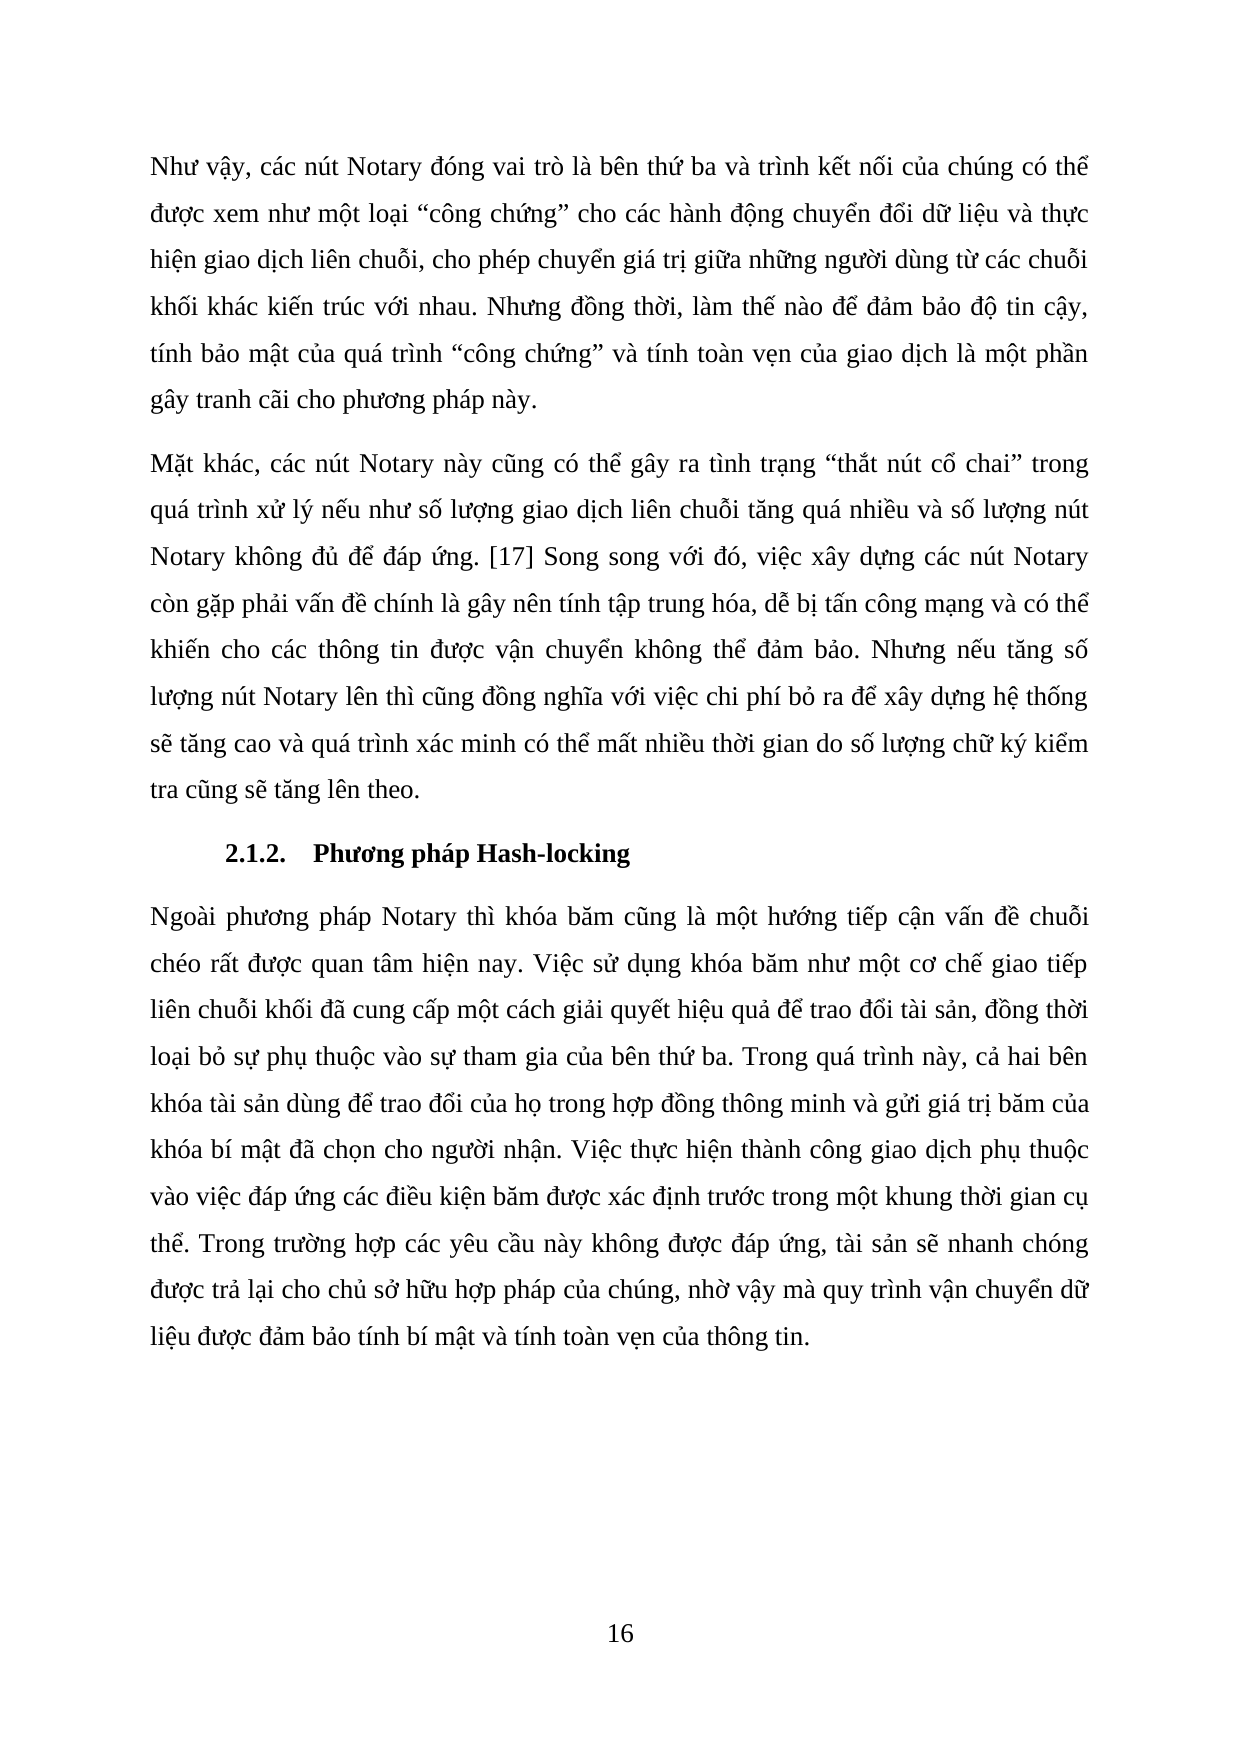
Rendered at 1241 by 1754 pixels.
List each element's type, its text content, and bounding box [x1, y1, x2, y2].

text 2.1.2. Phương pháp Hash-locking [150, 837, 1090, 868]
text Mặt khác, các nút Notary này cũng có thể gây ra tình trạng “thắt nút cổ chai” trong quá trình xử lý nếu như số lượng giao dịch liên chuỗi tăng quá nhiều và số lượng nút Notary không đủ để đáp ứng. [17] Song song với đó, việc xây dựng các nút Notary còn gặp phải vấn đề chính là gây nên tính tập trung hóa, dễ bị tấn công mạng và có thể khiến cho các thông tin được vận chuyển không thể đảm bảo. Nhưng nếu tăng số lượng nút Notary lên thì cũng đồng nghĩa với việc chi phí bỏ ra để xây dựng hệ thống sẽ tăng cao và quá trình xác minh có thể mất nhiều thời gian do số lượng chữ ký kiểm tra cũng sẽ tăng lên theo. [150, 447, 1090, 804]
text Như vậy, các nút Notary đóng vai trò là bên thứ ba và trình kết nối của chúng có thể được xem như một loại “công chứng” cho các hành động chuyển đổi dữ liệu và thực hiện giao dịch liên chuỗi, cho phép chuyển giá trị giữa những người dùng từ các chuỗi khối khác kiến trúc với nhau. Nhưng đồng thời, làm thế nào để đảm bảo độ tin cậy, tính bảo mật của quá trình “công chứng” và tính toàn vẹn của giao dịch là một phần gây tranh cãi cho phương pháp này. [150, 150, 1090, 414]
text Ngoài phương pháp Notary thì khóa băm cũng là một hướng tiếp cận vấn đề chuỗi chéo rất được quan tâm hiện nay. Việc sử dụng khóa băm như một cơ chế giao tiếp liên chuỗi khối đã cung cấp một cách giải quyết hiệu quả để trao đổi tài sản, đồng thời loại bỏ sự phụ thuộc vào sự tham gia của bên thứ ba. Trong quá trình này, cả hai bên khóa tài sản dùng để trao đổi của họ trong hợp đồng thông minh và gửi giá trị băm của khóa bí mật đã chọn cho người nhận. Việc thực hiện thành công giao dịch phụ thuộc vào việc đáp ứng các điều kiện băm được xác định trước trong một khung thời gian cụ thể. Trong trường hợp các yêu cầu này không được đáp ứng, tài sản sẽ nhanh chóng được trả lại cho chủ sở hữu hợp pháp của chúng, nhờ vậy mà quy trình vận chuyển dữ liệu được đảm bảo tính bí mật và tính toàn vẹn của thông tin. [150, 900, 1090, 1351]
